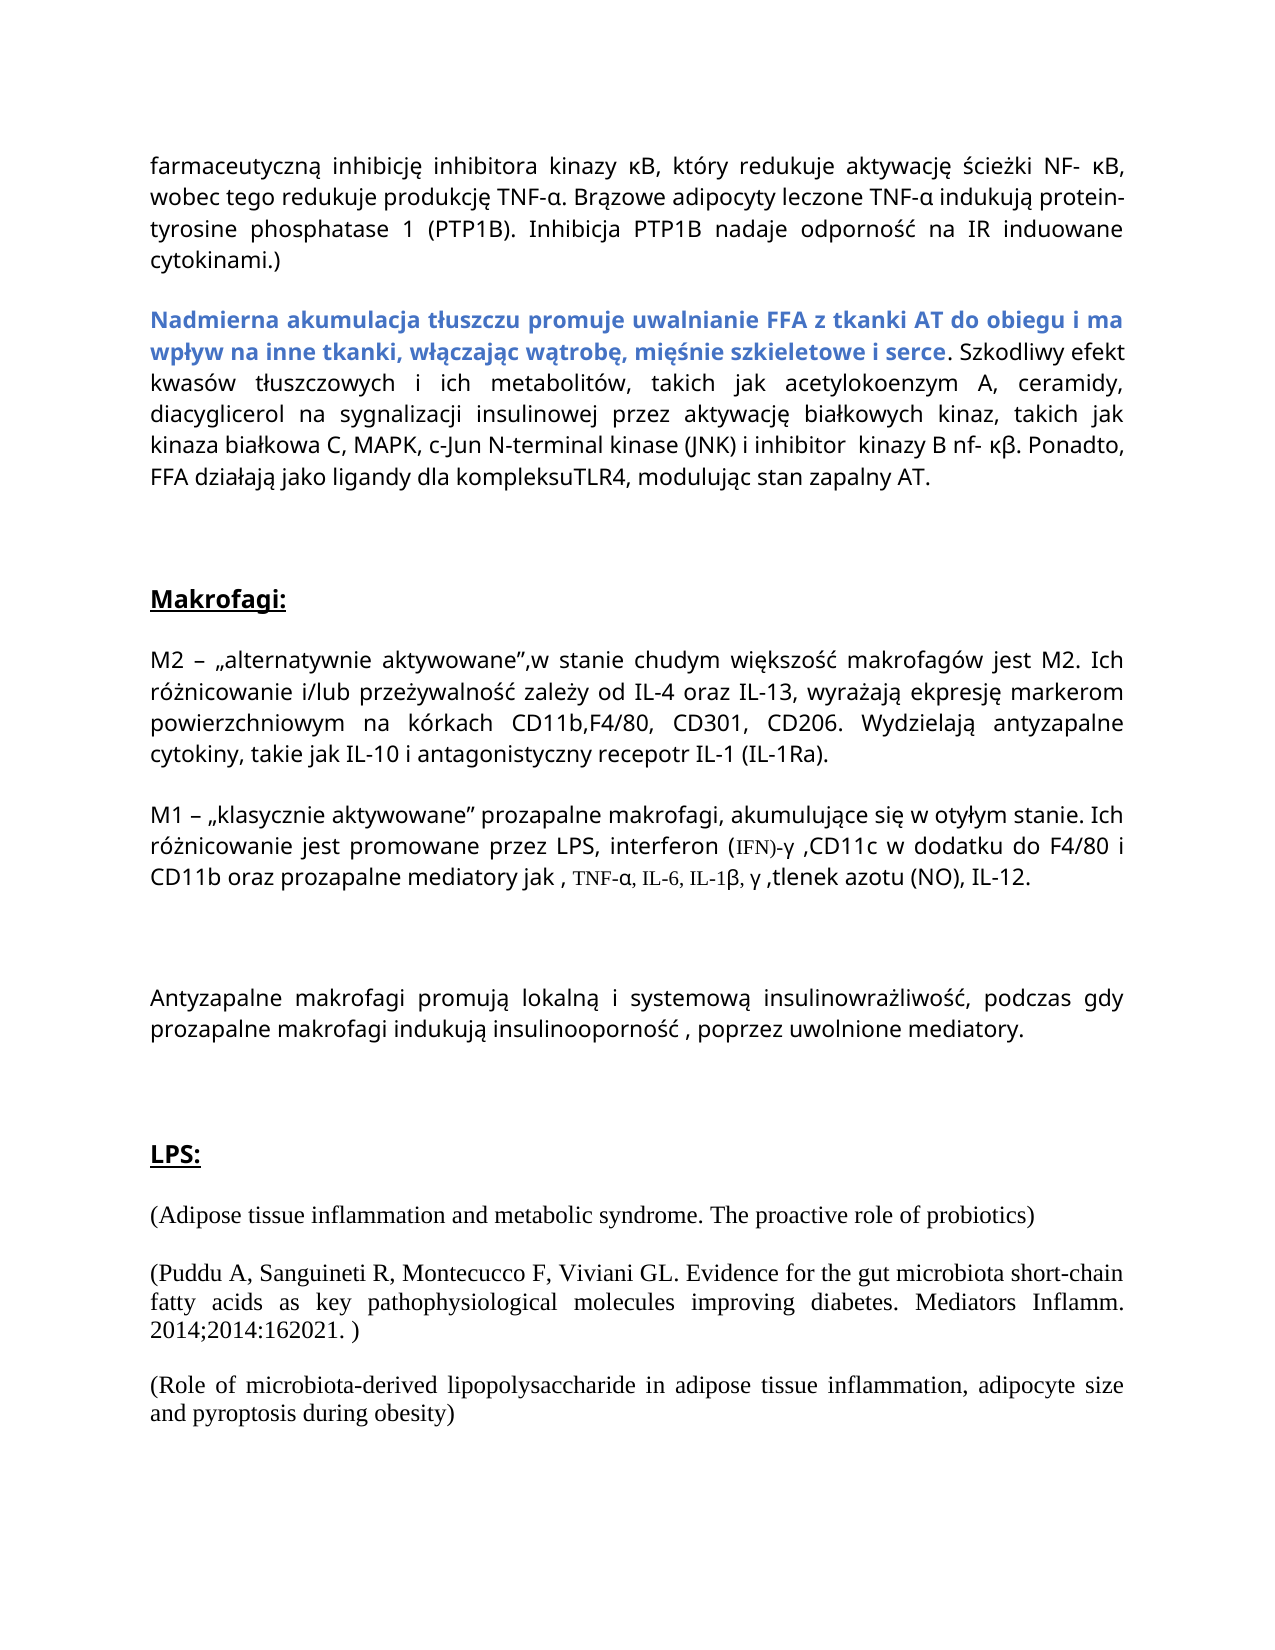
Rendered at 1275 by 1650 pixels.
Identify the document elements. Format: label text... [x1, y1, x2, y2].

text M1 – „klasycznie aktywowane” prozapalne makrofagi, akumulujące się w otyłym stanie. Ich różnicowanie jest promowane przez LPS, interferon (IFN)-γ ,CD11c w dodatku do F4/80 i CD11b oraz prozapalne mediatory jak , TNF-α, IL-6, IL-1β, γ ,tlenek azotu (NO), IL-12. [150, 799, 1125, 892]
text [150, 150, 1125, 275]
text LPS: [150, 1137, 1125, 1171]
text Nadmierna akumulacja tłuszczu promuje uwalnianie FFA z tkanki AT do obiegu i ma wpływ na inne tkanki, włączając wątrobę, mięśnie szkieletowe i serce. Szkodliwy efekt kwasów tłuszczowych i ich metabolitów, takich jak acetylokoenzym A, ceramidy, diacyglicerol na sygnalizacji insulinowej przez aktywację białkowych kinaz, takich jak kinaza białkowa C, MAPK, c-Jun N-terminal kinase (JNK) i inhibitor kinazy B nf- κβ. Ponadto, FFA działają jako ligandy dla kompleksuTLR4, modulując stan zapalny AT. [150, 304, 1125, 492]
text M2 – „alternatywnie aktywowane”,w stanie chudym większość makrofagów jest M2. Ich różnicowanie i/lub przeżywalność zależy od IL-4 oraz IL-13, wyrażają ekpresję markerom powierzchniowym na kórkach CD11b,F4/80, CD301, CD206. Wydzielają antyzapalne cytokiny, takie jak IL-10 i antagonistyczny recepotr IL-1 (IL-1Ra). [150, 644, 1125, 769]
text Antyzapalne makrofagi promują lokalną i systemową insulinowrażliwość, podczas gdy prozapalne makrofagi indukują insulinooporność , poprzez uwolnione mediatory. [150, 982, 1125, 1044]
text Makrofagi: [150, 581, 1125, 615]
